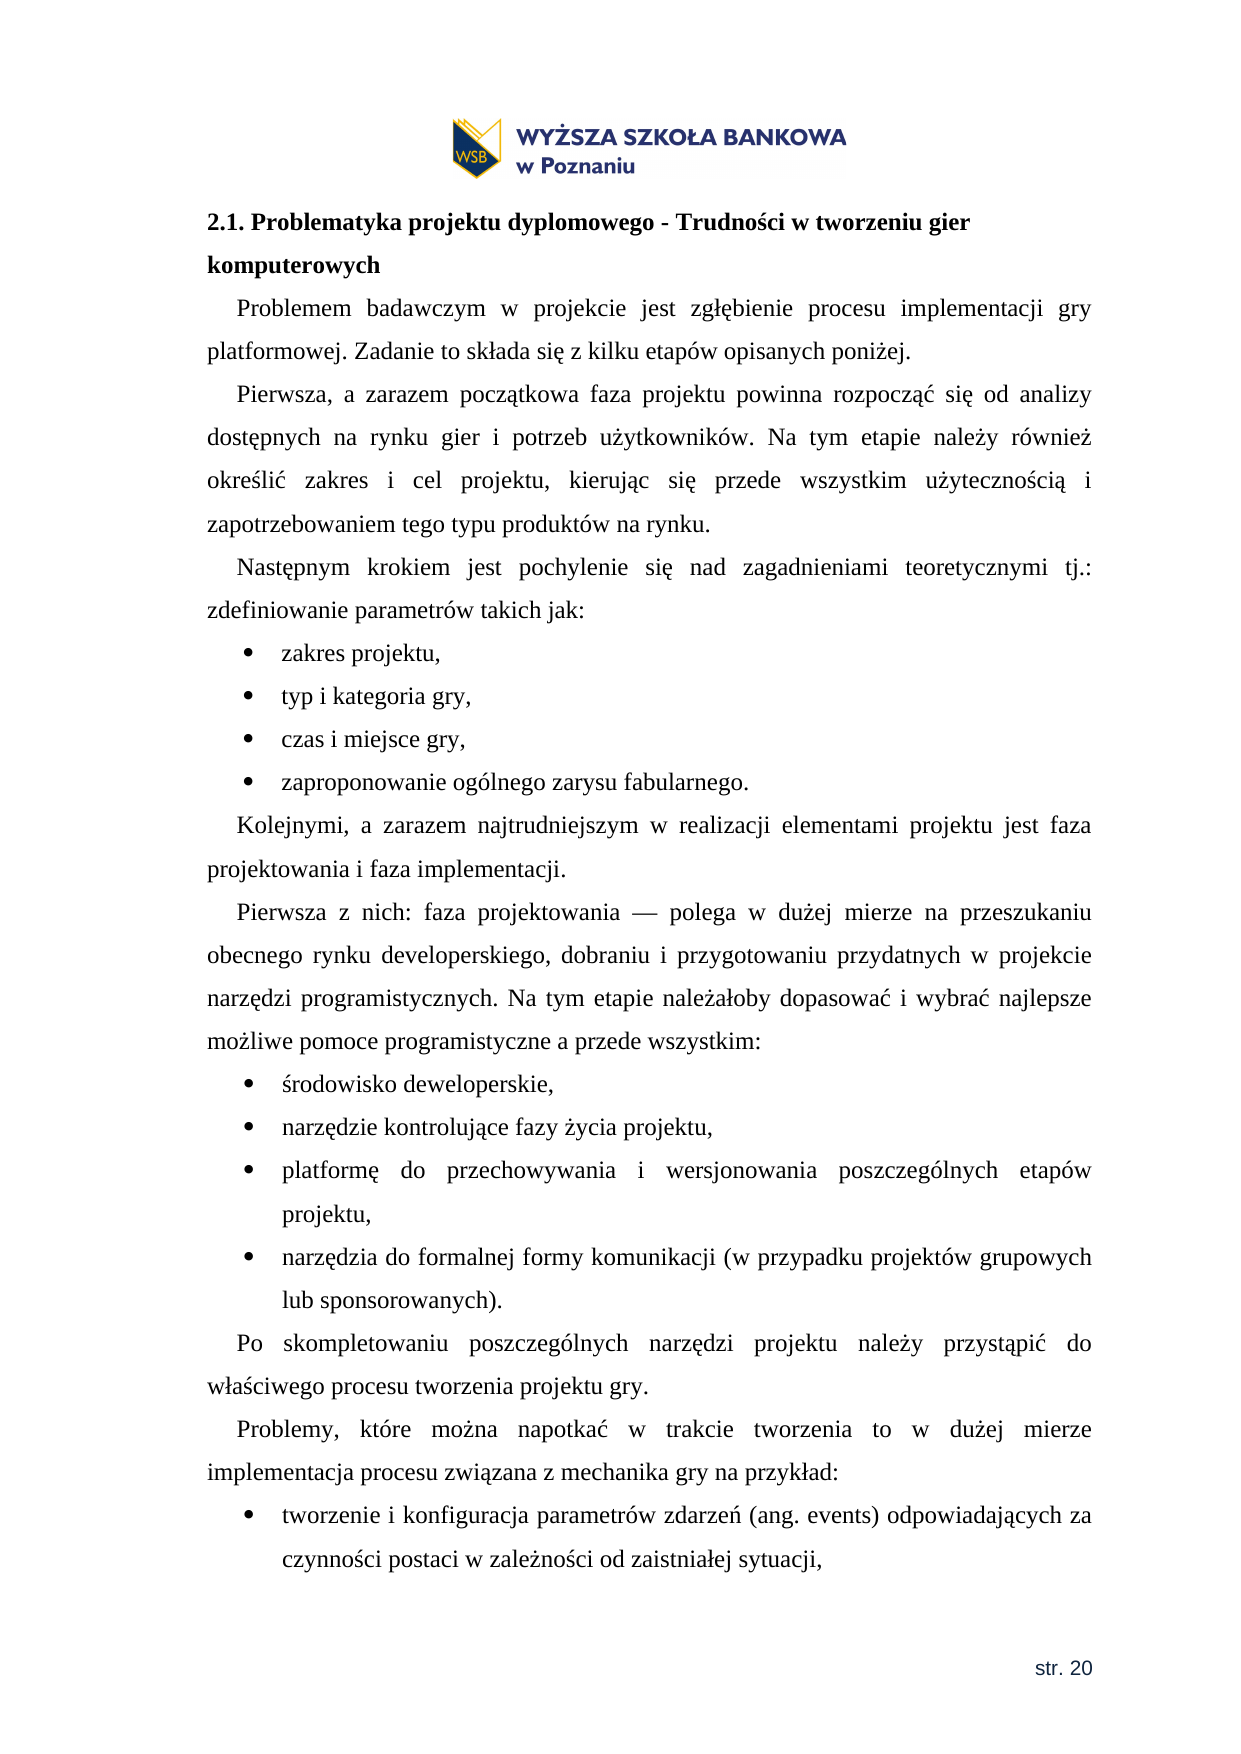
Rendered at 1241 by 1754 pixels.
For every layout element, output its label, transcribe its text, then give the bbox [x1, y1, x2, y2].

list tworzenie i konfiguracja parametrów zdarzeń (ang. events) odpowiadających za czynności postaci w zależności od zaistniałej sytuacji, [244, 1501, 1092, 1572]
list narzędzia do formalnej formy komunikacji (w przypadku projektów grupowych lub sponsorowanych). [244, 1242, 1092, 1314]
list czas i miejsce gry, [244, 724, 1092, 753]
text Następnym krokiem jest pochylenie się nad zagadnieniami teoretycznymi tj.: zdefiniowanie parametrów takich jak: [207, 552, 1092, 624]
text Problemem badawczym w projekcie jest zgłębienie procesu implementacji gry platformowej. Zadanie to składa się z kilku etapów opisanych poniżej. [207, 293, 1092, 365]
list narzędzie kontrolujące fazy życia projektu, [244, 1112, 1092, 1141]
text Problemy, które można napotkać w trakcie tworzenia to w dużej mierze implementacja procesu związana z mechanika gry na przykład: [207, 1414, 1092, 1486]
text Pierwsza z nich: faza projektowania — polega w dużej mierze na przeszukaniu obecnego rynku developerskiego, dobraniu i przygotowaniu przydatnych w projekcie narzędzi programistycznych. Na tym etapie należałoby dopasować i wybrać najlepsze możliwe pomoce programistyczne a przede wszystkim: [207, 897, 1092, 1055]
subtitle 2.1. Problematyka projektu dyplomowego - Trudności w tworzeniu gier komputerowych [207, 207, 1092, 279]
list platformę do przechowywania i wersjonowania poszczególnych etapów projektu, [244, 1156, 1092, 1227]
text Kolejnymi, a zarazem najtrudniejszym w realizacji elementami projektu jest faza projektowania i faza implementacji. [207, 811, 1092, 882]
list zaproponowanie ogólnego zarysu fabularnego. [244, 767, 1092, 796]
list środowisko deweloperskie, [244, 1069, 1092, 1098]
list typ i kategoria gry, [244, 681, 1092, 710]
text Po skompletowaniu poszczególnych narzędzi projektu należy przystąpić do właściwego procesu tworzenia projektu gry. [207, 1328, 1092, 1400]
list zakres projektu, [244, 638, 1092, 667]
picture [452, 118, 847, 179]
text Pierwsza, a zarazem początkowa faza projektu powinna rozpocząć się od analizy dostępnych na rynku gier i potrzeb użytkowników. Na tym etapie należy również określić zakres i cel projektu, kierując się przede wszystkim użytecznością i zapotrzebowaniem tego typu produktów na rynku. [207, 379, 1092, 537]
